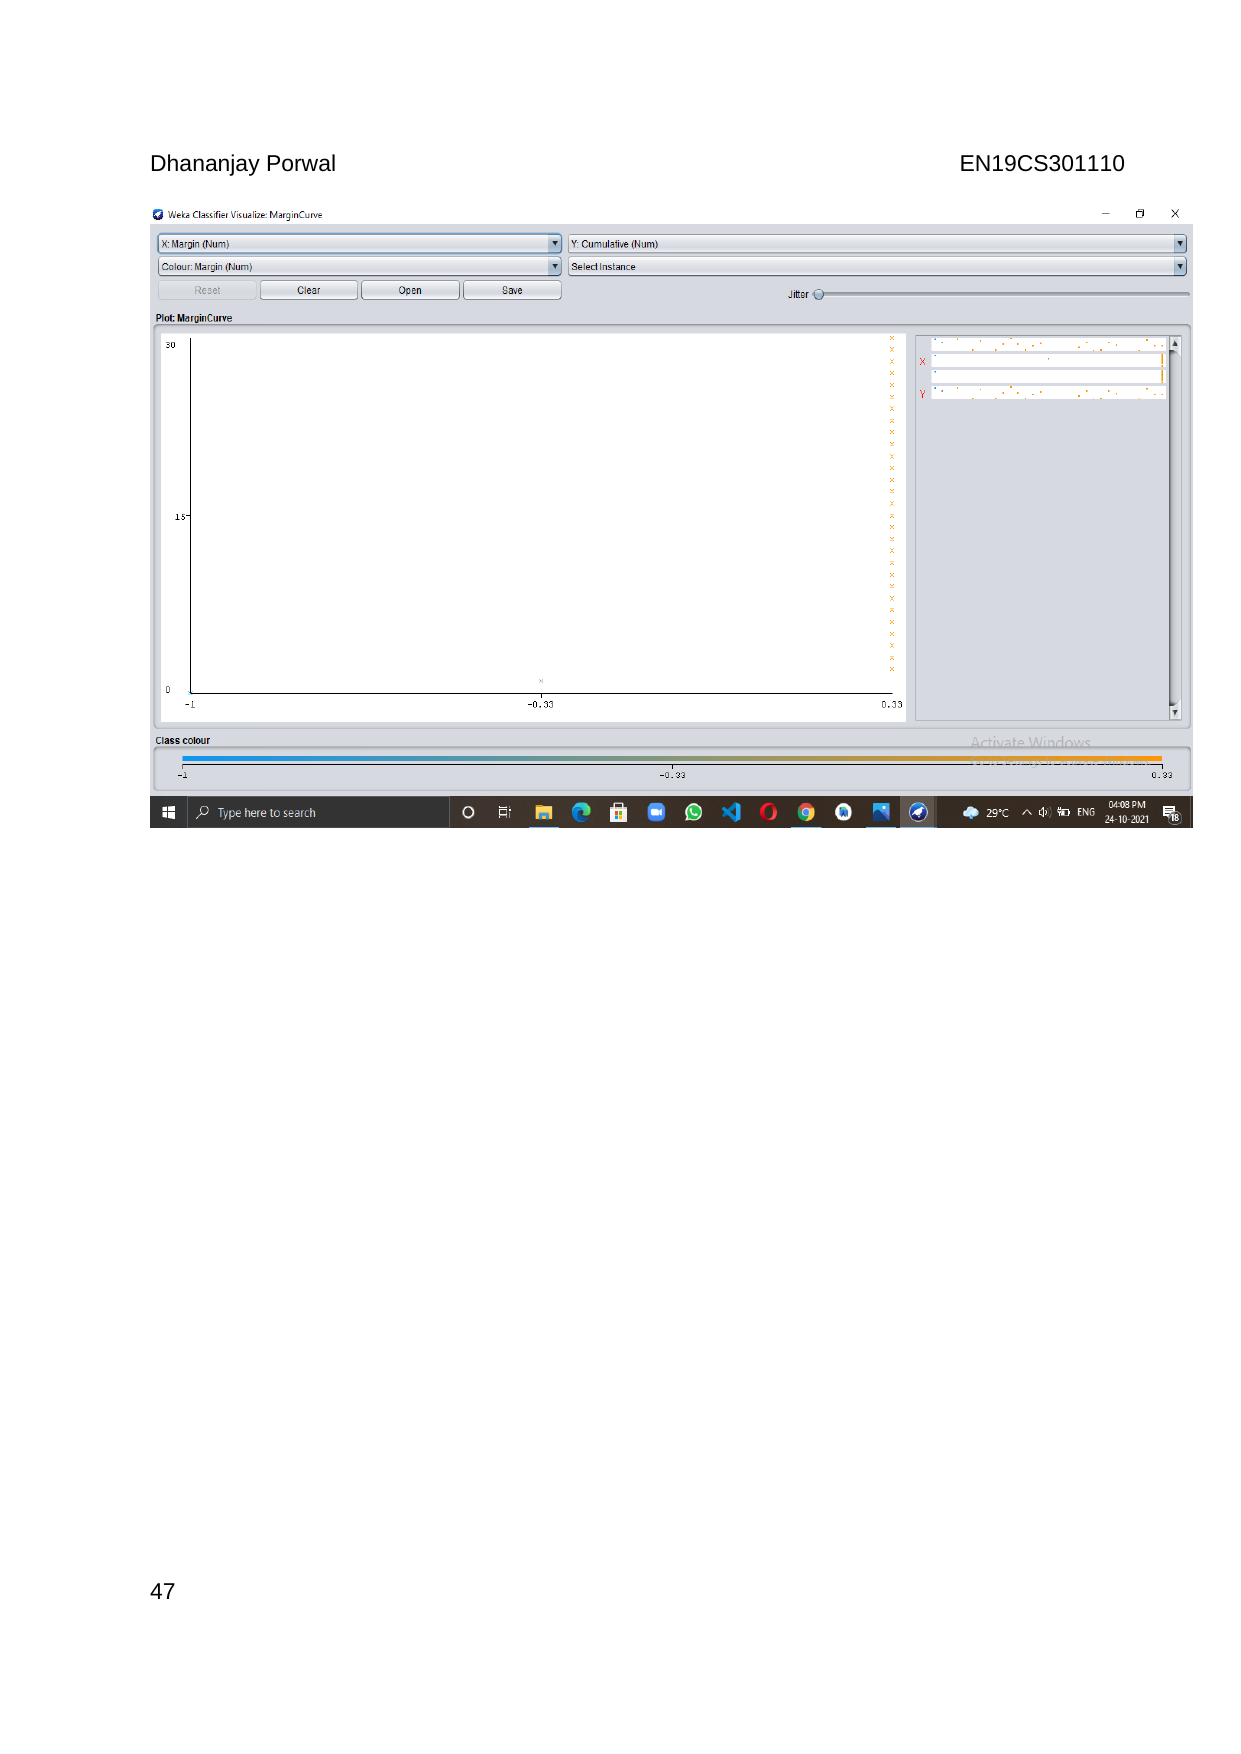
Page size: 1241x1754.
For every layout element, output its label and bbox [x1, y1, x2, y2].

picture [150, 205, 1193, 828]
